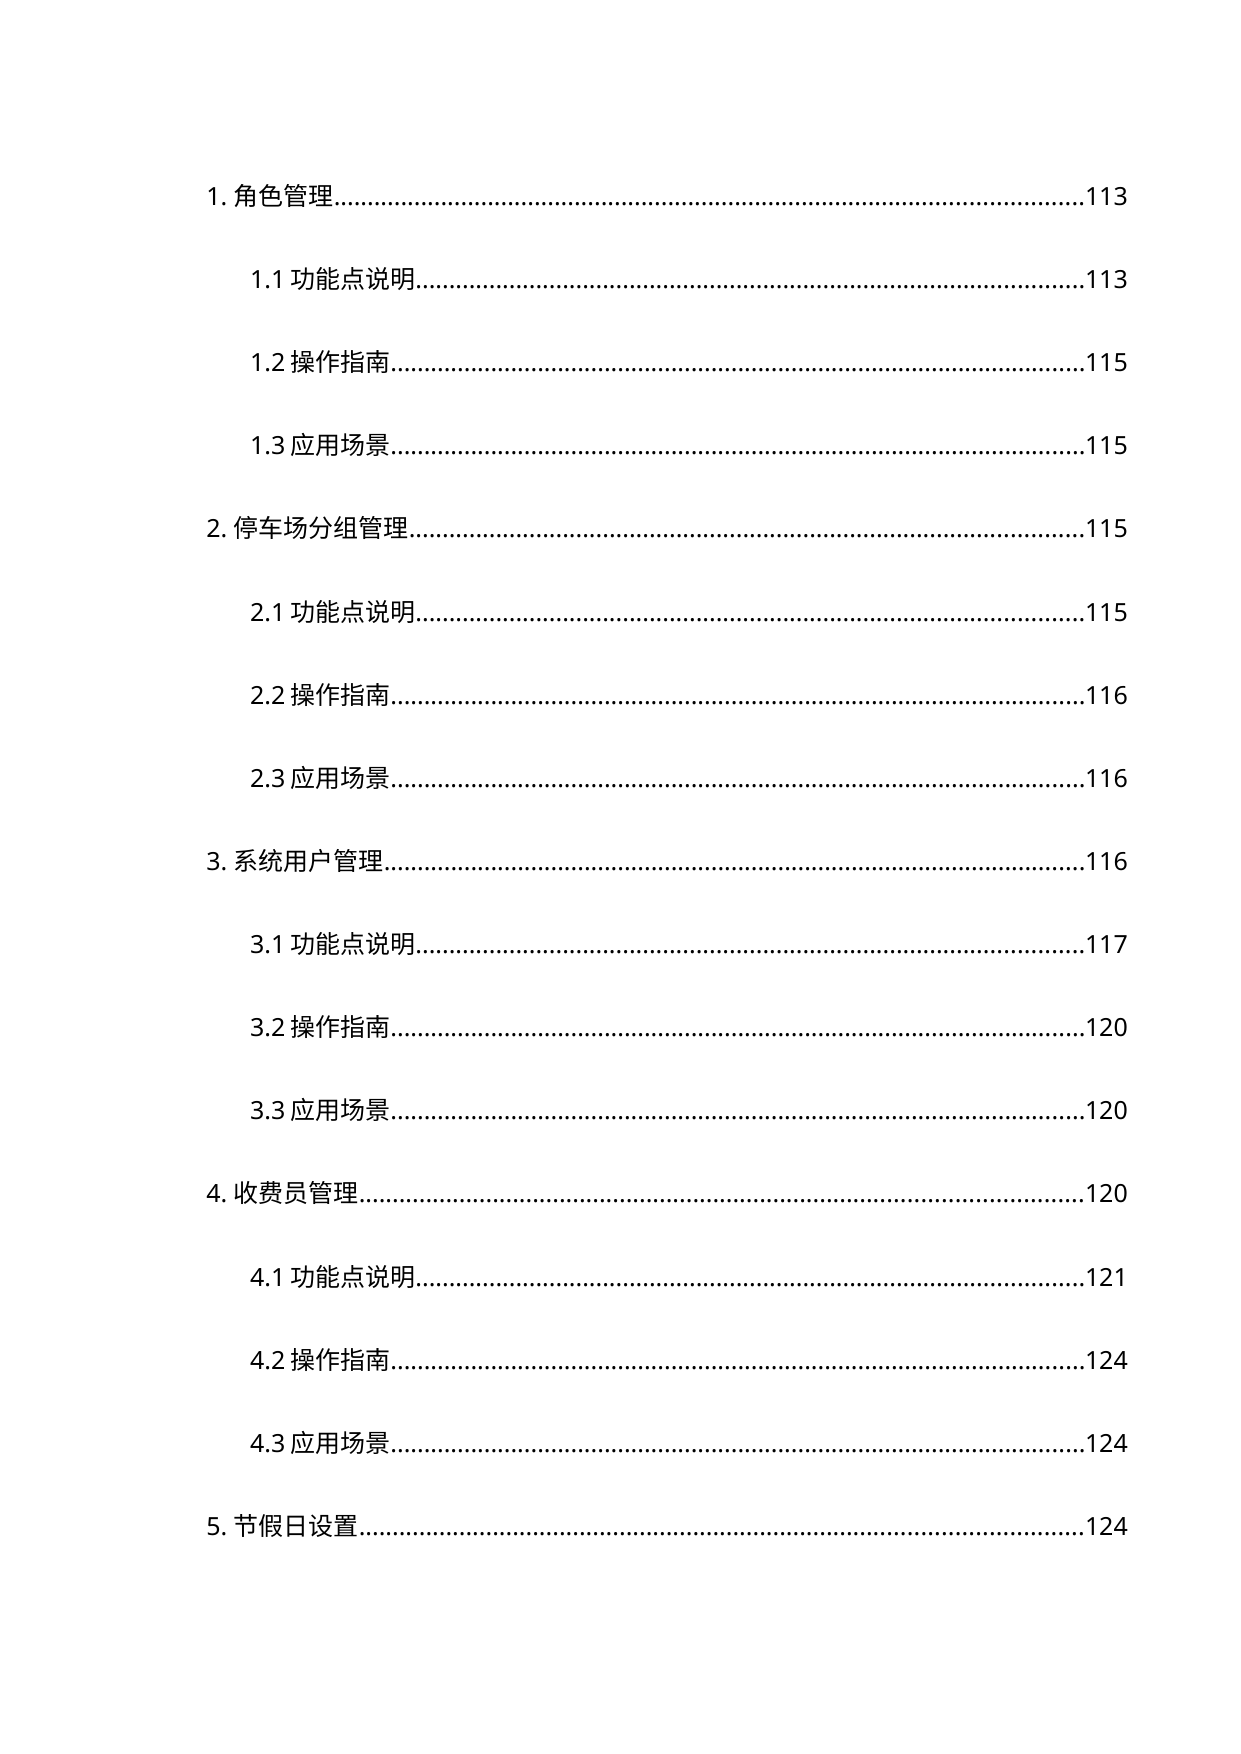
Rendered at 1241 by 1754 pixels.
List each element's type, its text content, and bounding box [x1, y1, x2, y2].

text 5. 节假日设置 124 [156, 1492, 1128, 1557]
text 1.3应用场景 115 [200, 411, 1128, 476]
text 4.1功能点说明 121 [200, 1243, 1128, 1308]
text 3.2操作指南 120 [200, 993, 1128, 1058]
text 2.2操作指南 116 [200, 661, 1128, 726]
text 2.3应用场景 116 [200, 744, 1128, 809]
text 3. 系统用户管理 116 [156, 827, 1128, 892]
text 4. 收费员管理 120 [156, 1159, 1128, 1224]
text 2.1功能点说明 115 [200, 578, 1128, 643]
text 1.1功能点说明 113 [200, 245, 1128, 310]
text 1.2操作指南 115 [200, 328, 1128, 393]
text 4.3应用场景 124 [200, 1409, 1128, 1474]
text 2. 停车场分组管理 115 [156, 494, 1128, 559]
text 4.2操作指南 124 [200, 1326, 1128, 1391]
text 1. 角色管理 113 [156, 162, 1128, 227]
text 3.1功能点说明 117 [200, 910, 1128, 975]
text 3.3应用场景 120 [200, 1076, 1128, 1141]
